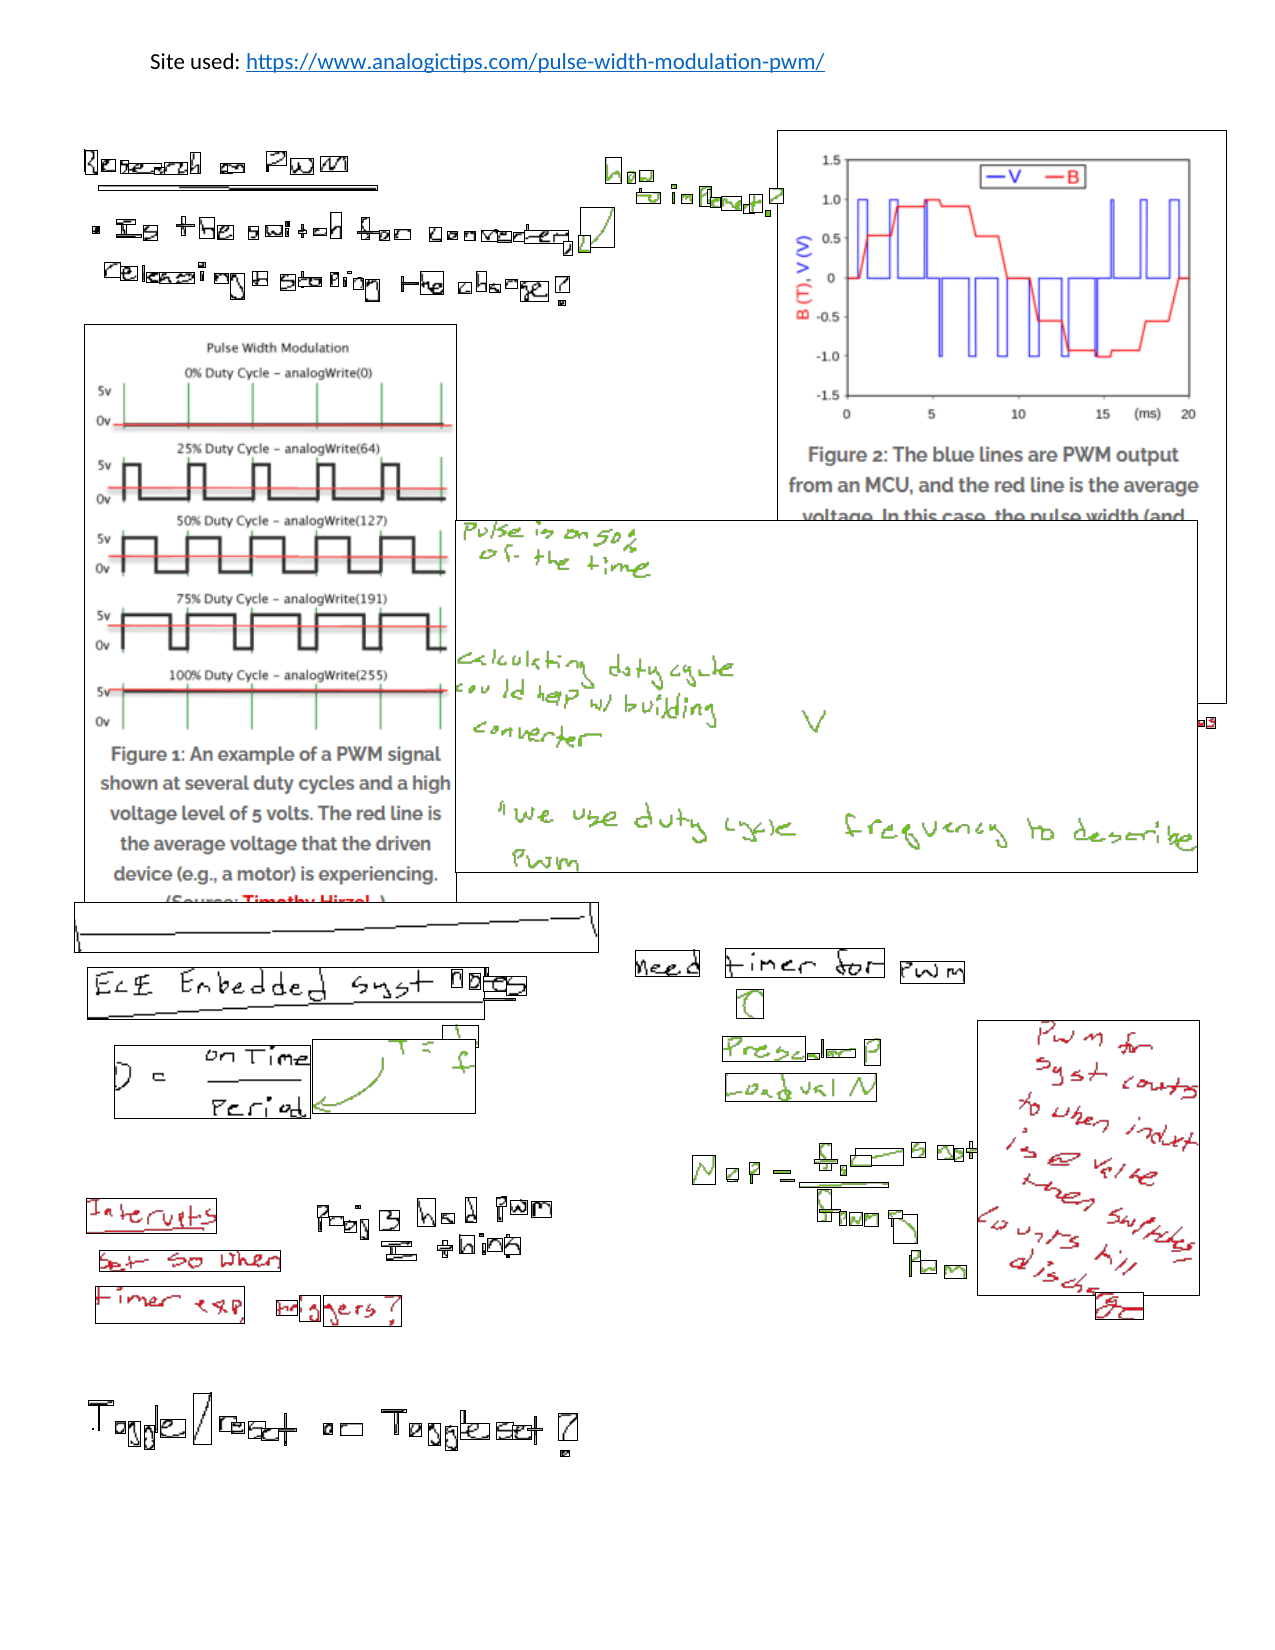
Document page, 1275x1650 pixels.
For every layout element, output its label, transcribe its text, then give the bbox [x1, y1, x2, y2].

picture [482, 231, 497, 241]
picture [711, 198, 720, 207]
picture [466, 1198, 476, 1222]
picture [231, 274, 244, 299]
picture [421, 272, 443, 294]
picture [744, 205, 749, 213]
picture [262, 1429, 278, 1440]
picture [506, 280, 517, 288]
picture [331, 273, 338, 286]
picture [75, 903, 598, 952]
picture [387, 1255, 416, 1260]
picture [606, 158, 621, 183]
picture [220, 1417, 236, 1431]
picture [345, 1222, 356, 1232]
picture [291, 159, 313, 174]
picture [99, 186, 377, 190]
picture [147, 273, 159, 282]
picture [521, 282, 548, 301]
picture [121, 161, 128, 173]
picture [636, 951, 699, 976]
picture [889, 1211, 902, 1218]
picture [750, 195, 762, 212]
picture [579, 236, 590, 252]
picture [850, 1213, 862, 1225]
picture [894, 1215, 917, 1243]
picture [525, 231, 568, 243]
picture [165, 163, 187, 174]
picture [578, 208, 614, 247]
picture [955, 1149, 963, 1161]
picture [912, 1251, 920, 1261]
picture [490, 285, 500, 292]
picture [418, 1199, 435, 1226]
picture [564, 242, 572, 255]
picture [100, 1251, 280, 1271]
picture [249, 1422, 265, 1438]
picture [461, 1424, 489, 1439]
picture [277, 1301, 297, 1315]
picture [221, 164, 227, 173]
picture [841, 1166, 846, 1175]
picture [218, 226, 233, 239]
picture [448, 232, 457, 239]
picture [978, 1021, 1199, 1295]
picture [456, 521, 1197, 872]
picture [191, 153, 200, 173]
picture [460, 1236, 474, 1253]
picture [556, 277, 569, 292]
picture [88, 968, 484, 1019]
picture [827, 1050, 855, 1057]
picture [497, 1423, 513, 1439]
picture [865, 1214, 878, 1226]
picture [129, 1422, 140, 1446]
picture [267, 152, 286, 165]
picture [330, 1217, 343, 1225]
picture [155, 168, 164, 174]
picture [354, 279, 363, 289]
picture [299, 278, 321, 286]
picture [938, 1146, 953, 1159]
picture [366, 280, 379, 301]
picture [232, 1423, 244, 1433]
picture [498, 1207, 502, 1221]
picture [561, 1451, 569, 1456]
picture [465, 232, 475, 240]
picture [324, 1296, 401, 1326]
picture [215, 274, 228, 283]
picture [945, 1266, 966, 1278]
picture [96, 1287, 244, 1323]
picture [85, 325, 456, 902]
picture [808, 1054, 819, 1059]
picture [144, 226, 157, 240]
picture [901, 962, 964, 983]
picture [361, 1220, 368, 1239]
picture [693, 1156, 715, 1184]
picture [281, 275, 295, 290]
picture [160, 273, 194, 283]
picture [770, 189, 783, 203]
picture [324, 1424, 332, 1434]
picture [442, 1214, 454, 1223]
picture [117, 220, 135, 224]
picture [723, 1037, 805, 1061]
picture [313, 1040, 475, 1113]
picture [727, 1169, 738, 1179]
picture [700, 187, 711, 206]
picture [429, 1424, 440, 1445]
picture [459, 283, 471, 293]
picture [818, 1190, 831, 1221]
picture [840, 1212, 846, 1225]
picture [145, 1426, 154, 1449]
picture [438, 1246, 452, 1250]
picture [498, 232, 511, 242]
picture [640, 171, 653, 181]
picture [121, 267, 137, 280]
picture [443, 1026, 478, 1047]
picture [102, 160, 115, 171]
picture [362, 218, 369, 231]
picture [514, 233, 524, 241]
picture [637, 193, 660, 203]
picture [161, 1420, 185, 1437]
picture [318, 1206, 328, 1217]
picture [505, 1238, 520, 1254]
picture [628, 173, 635, 183]
picture [200, 218, 214, 238]
picture [820, 1164, 831, 1170]
picture [115, 1046, 310, 1118]
picture [314, 229, 326, 235]
picture [194, 1394, 211, 1444]
picture [778, 131, 1226, 703]
picture [331, 213, 341, 238]
picture [249, 227, 258, 239]
picture [511, 1201, 527, 1214]
picture [532, 1202, 551, 1217]
picture [559, 1414, 577, 1440]
picture [266, 226, 282, 236]
picture [87, 1199, 216, 1233]
text Site used: https://www.analogictips.com/pulse-width-modulation-pwm/ [150, 47, 1125, 75]
picture [382, 1242, 411, 1246]
picture [865, 1040, 880, 1065]
picture [484, 977, 506, 991]
picture [446, 1427, 457, 1450]
picture [228, 164, 244, 172]
picture [86, 151, 97, 174]
picture [750, 1163, 759, 1174]
picture [116, 1422, 125, 1433]
picture [395, 230, 410, 239]
picture [921, 1261, 936, 1273]
picture [300, 1296, 320, 1321]
picture [912, 1143, 925, 1157]
picture [820, 1144, 831, 1159]
picture [253, 272, 267, 285]
picture [105, 263, 120, 277]
picture [430, 228, 441, 241]
picture [1096, 1293, 1143, 1319]
picture [497, 1198, 506, 1206]
picture [737, 990, 763, 1018]
picture [410, 1424, 421, 1436]
picture [488, 1239, 502, 1251]
picture [1207, 718, 1215, 728]
picture [722, 197, 741, 210]
picture [851, 1156, 871, 1166]
picture [800, 1183, 888, 1187]
picture [129, 164, 161, 173]
picture [461, 1411, 465, 1423]
picture [726, 1074, 876, 1101]
picture [513, 1426, 531, 1439]
picture [682, 195, 692, 203]
picture [856, 1149, 903, 1165]
picture [380, 231, 389, 240]
picture [726, 949, 884, 977]
picture [477, 272, 486, 291]
picture [298, 225, 307, 230]
picture [321, 157, 347, 171]
picture [89, 1401, 113, 1405]
picture [341, 1424, 362, 1435]
picture [380, 1211, 399, 1230]
picture [507, 977, 526, 995]
